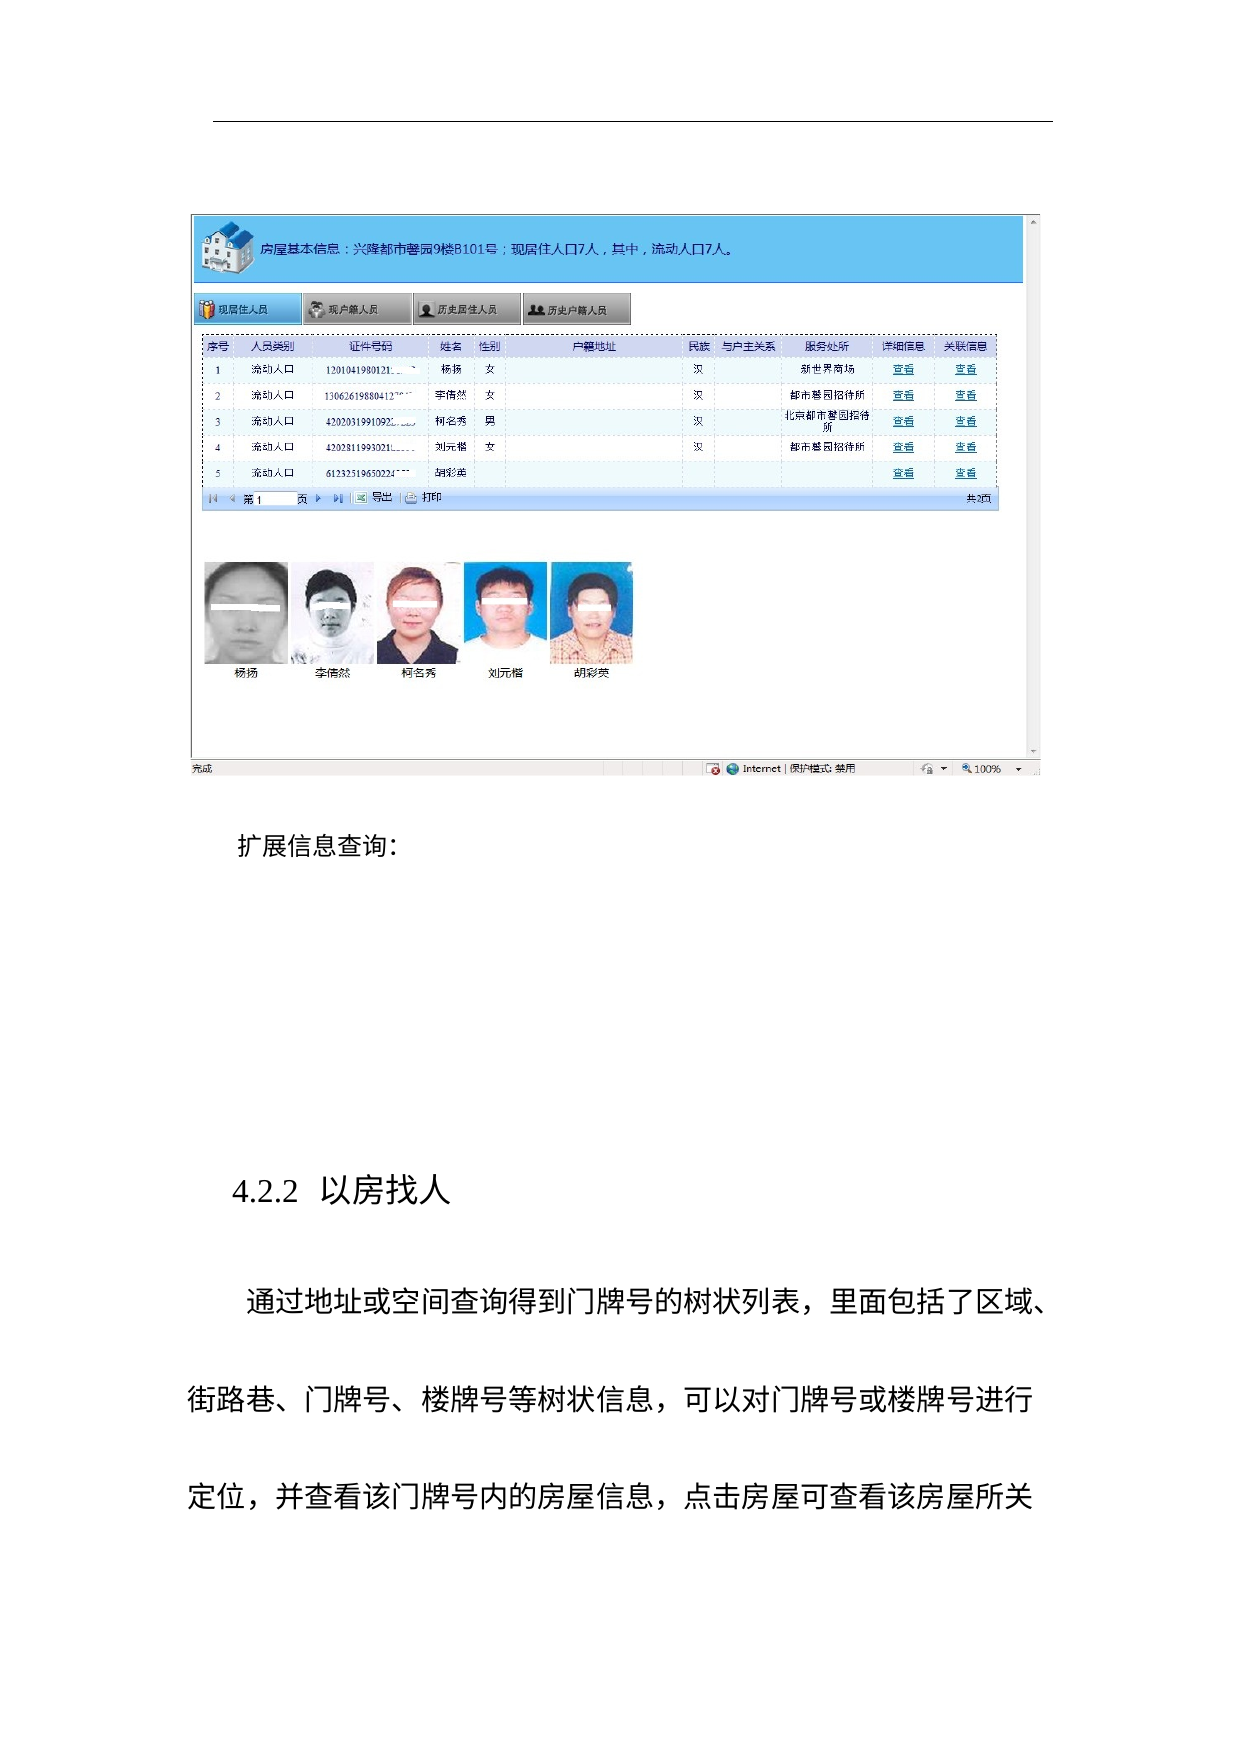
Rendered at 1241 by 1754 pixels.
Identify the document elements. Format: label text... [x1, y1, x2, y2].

picture [190, 214, 1041, 776]
subtitle 以房找人 [232, 1155, 1053, 1220]
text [187, 1268, 1053, 1528]
